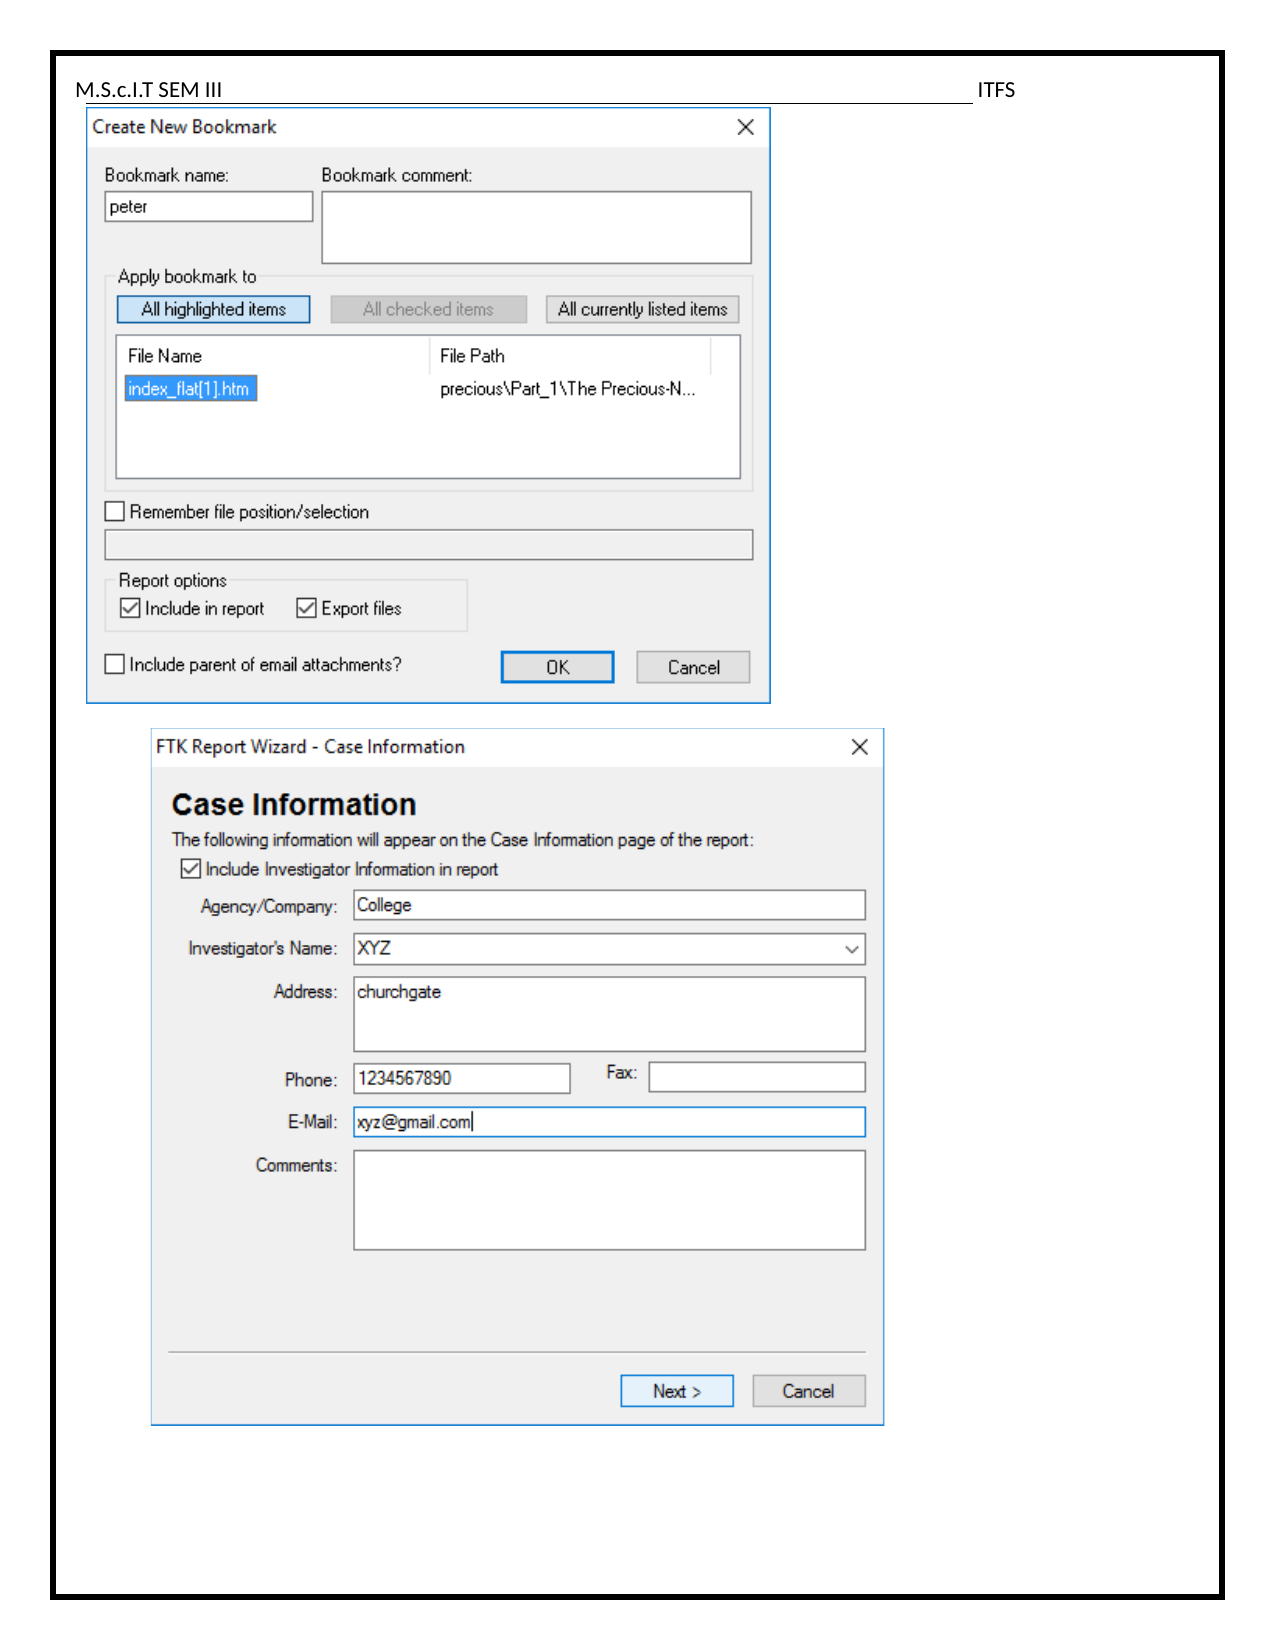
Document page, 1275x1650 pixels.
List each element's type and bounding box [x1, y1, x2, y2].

picture [86, 107, 771, 704]
picture [150, 728, 885, 1426]
